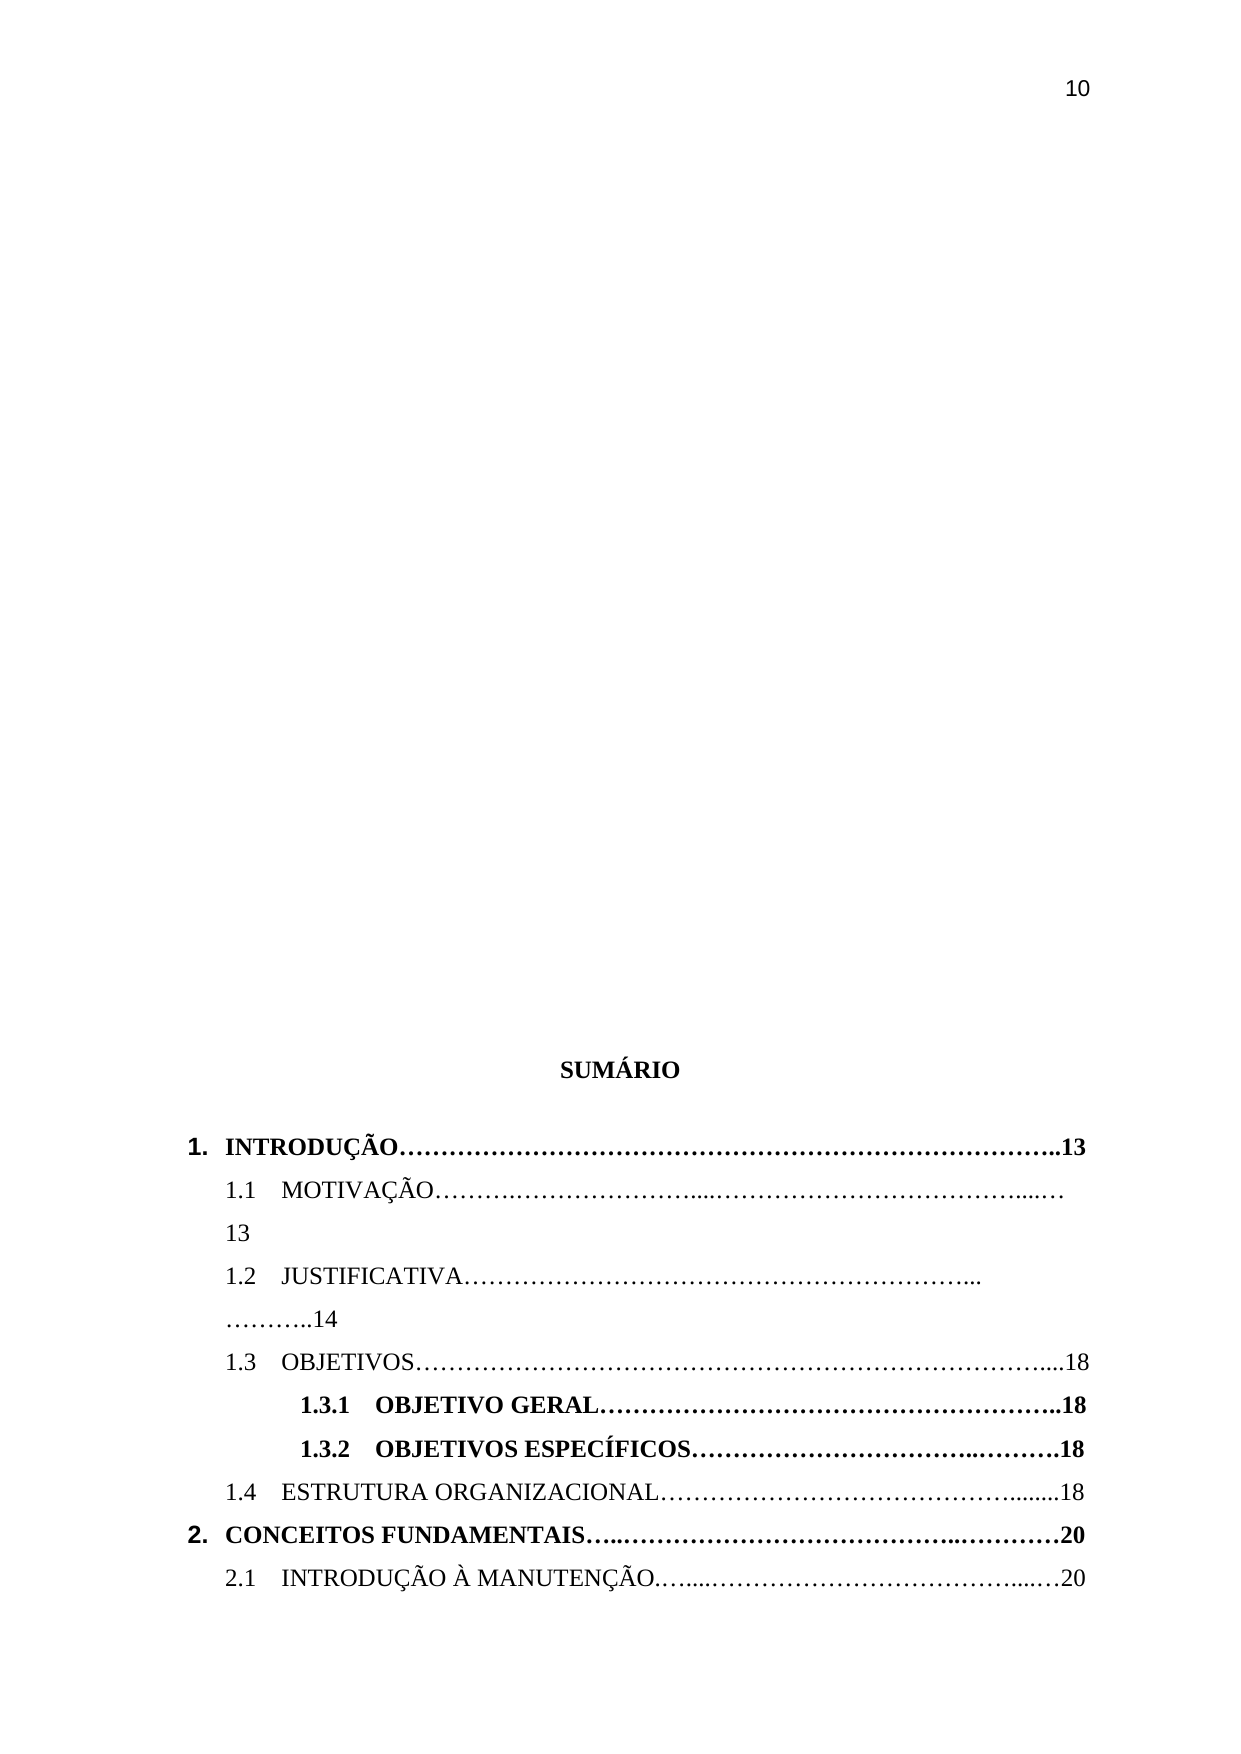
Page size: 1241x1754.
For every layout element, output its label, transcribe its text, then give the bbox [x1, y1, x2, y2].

text SUMÁRIO [150, 1056, 1090, 1084]
text 2.1 INTRODUÇÃO À MANUTENÇÃO.…....………………………………....…20 [225, 1563, 1090, 1592]
text 1.3.1 OBJETIVO GERAL………………………………………………..18 [225, 1391, 1090, 1419]
text 1.2 JUSTIFICATIVA……………………………………………………...………..14 [225, 1261, 1090, 1333]
text 1.4 ESTRUTURA ORGANIZACIONAL……………………………………........18 [225, 1477, 1090, 1506]
list INTRODUÇÃO……………………………………………………………………..13 [187, 1132, 1090, 1161]
list CONCEITOS FUNDAMENTAIS…..…………………………………..…………20 [187, 1520, 1090, 1549]
text 1.1 MOTIVAÇÃO……….…………………....………………………………....…13 [225, 1175, 1090, 1247]
text 1.3.2 OBJETIVOS ESPECÍFICOS……………………………..……….18 [300, 1434, 1090, 1462]
text 1.3 OBJETIVOS…………………………………………………………………....18 [225, 1347, 1090, 1376]
